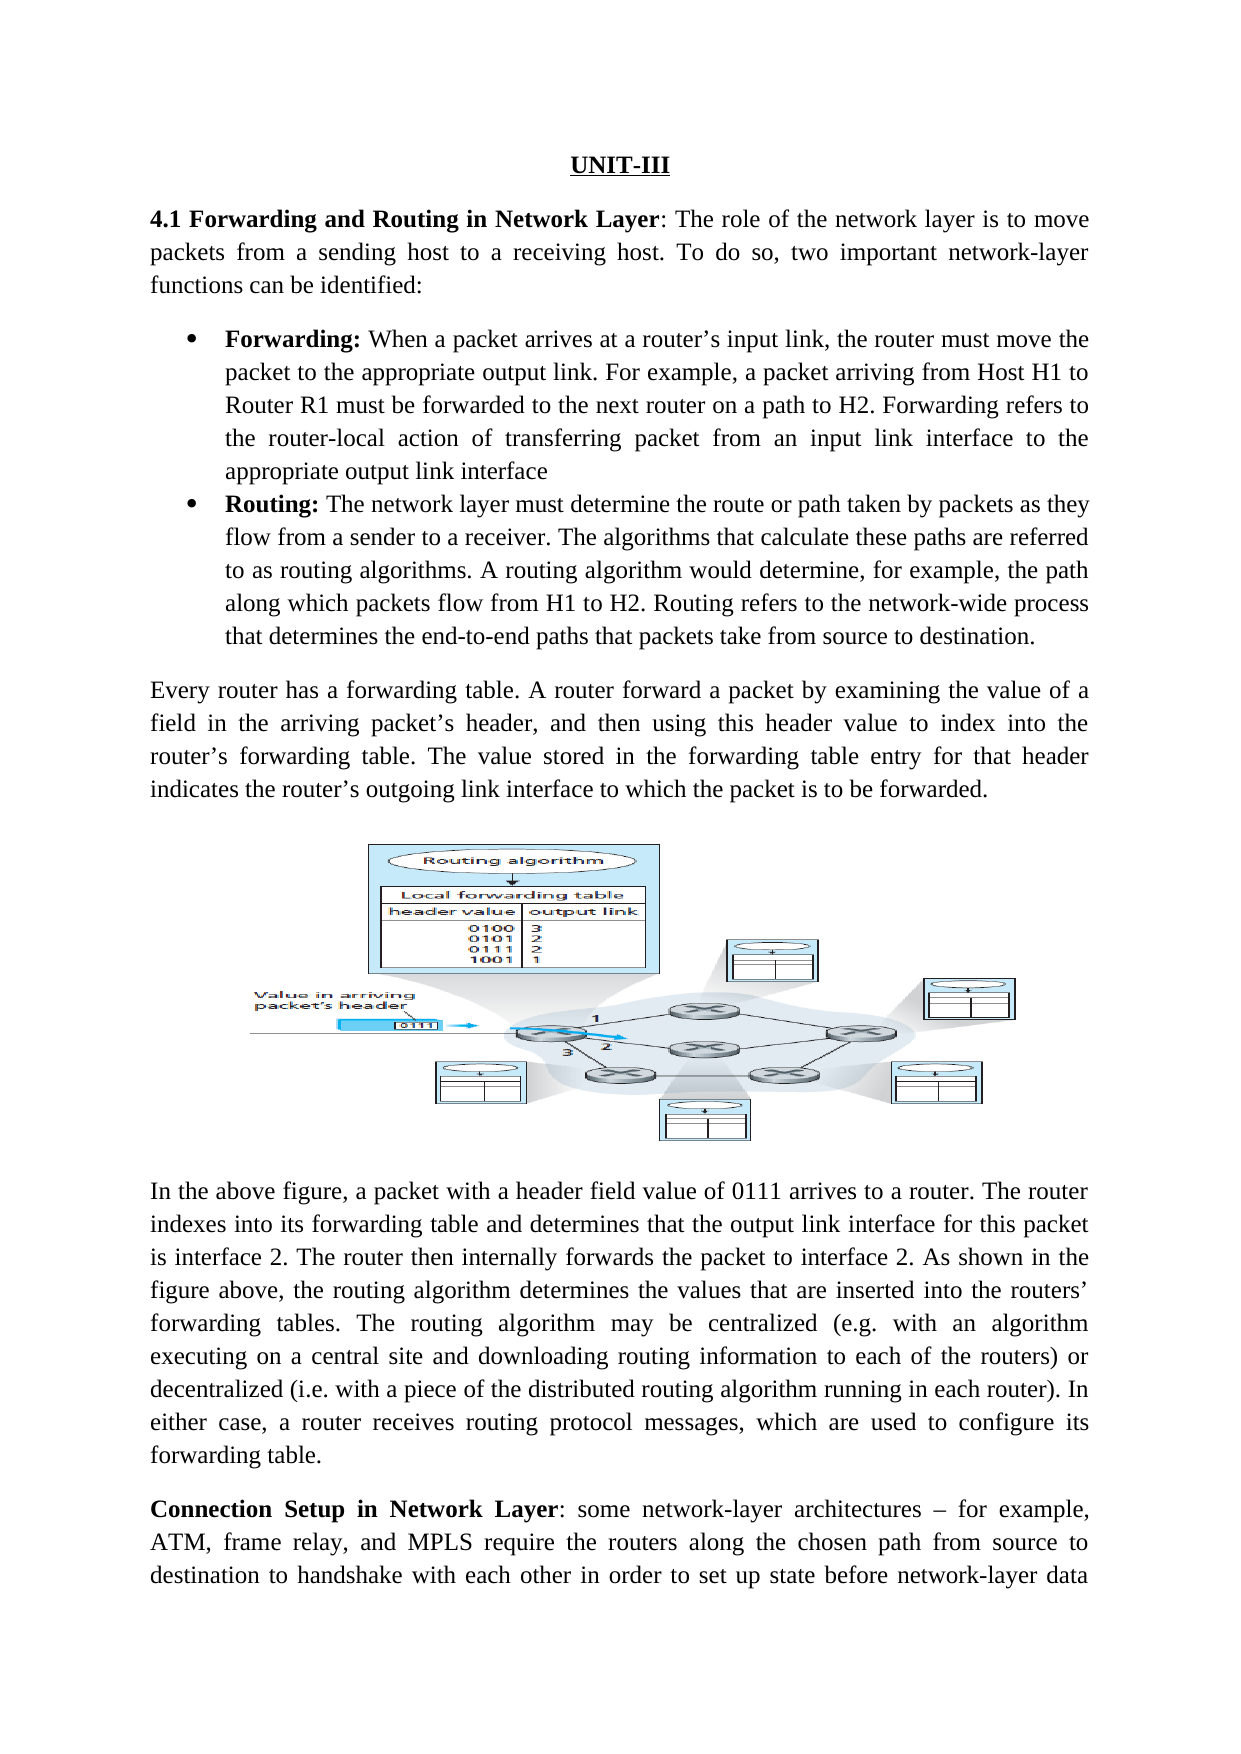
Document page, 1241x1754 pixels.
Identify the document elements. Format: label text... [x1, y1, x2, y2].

text 4.1 Forwarding and Routing in Network Layer: The role of the network layer is to move packets from a sending host to a receiving host. To do so, two important network-layer functions can be identified: [150, 204, 1090, 299]
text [150, 1494, 1090, 1589]
list Routing: The network layer must determine the route or path taken by packets as they flow from a sender to a receiver. The algorithms that calculate these paths are referred to as routing algorithms. A routing algorithm would determine, for example, the path along which packets flow from H1 to H2. Routing refers to the network-wide process that determines the end-to-end paths that packets take from source to destination. [187, 489, 1090, 650]
text Every router has a forwarding table. A router forward a packet by examining the value of a field in the arriving packet’s header, and then using this header value to index into the router’s forwarding table. The value stored in the forwarding table entry for that header indicates the router’s outgoing link interface to which the packet is to be forwarded. [150, 675, 1090, 803]
picture [218, 827, 1082, 1152]
text In the above figure, a packet with a header field value of 0111 arrives to a router. The router indexes into its forwarding table and determines that the output link interface for this packet is interface 2. The router then internally forwards the packet to interface 2. As shown in the figure above, the routing algorithm determines the values that are inserted into the routers’ forwarding tables. The routing algorithm may be centralized (e.g. with an algorithm executing on a central site and downloading routing information to each of the routers) or decentralized (i.e. with a piece of the distributed routing algorithm running in each router). In either case, a router receives routing protocol messages, which are used to configure its forwarding table. [150, 1176, 1090, 1469]
list Forwarding: When a packet arrives at a router’s input link, the router must move the packet to the appropriate output link. For example, a packet arriving from Host H1 to Router R1 must be forwarded to the next router on a path to H2. Forwarding refers to the router-local action of transferring packet from an input link interface to the appropriate output link interface [187, 324, 1090, 484]
text UNIT-III [150, 150, 1090, 179]
